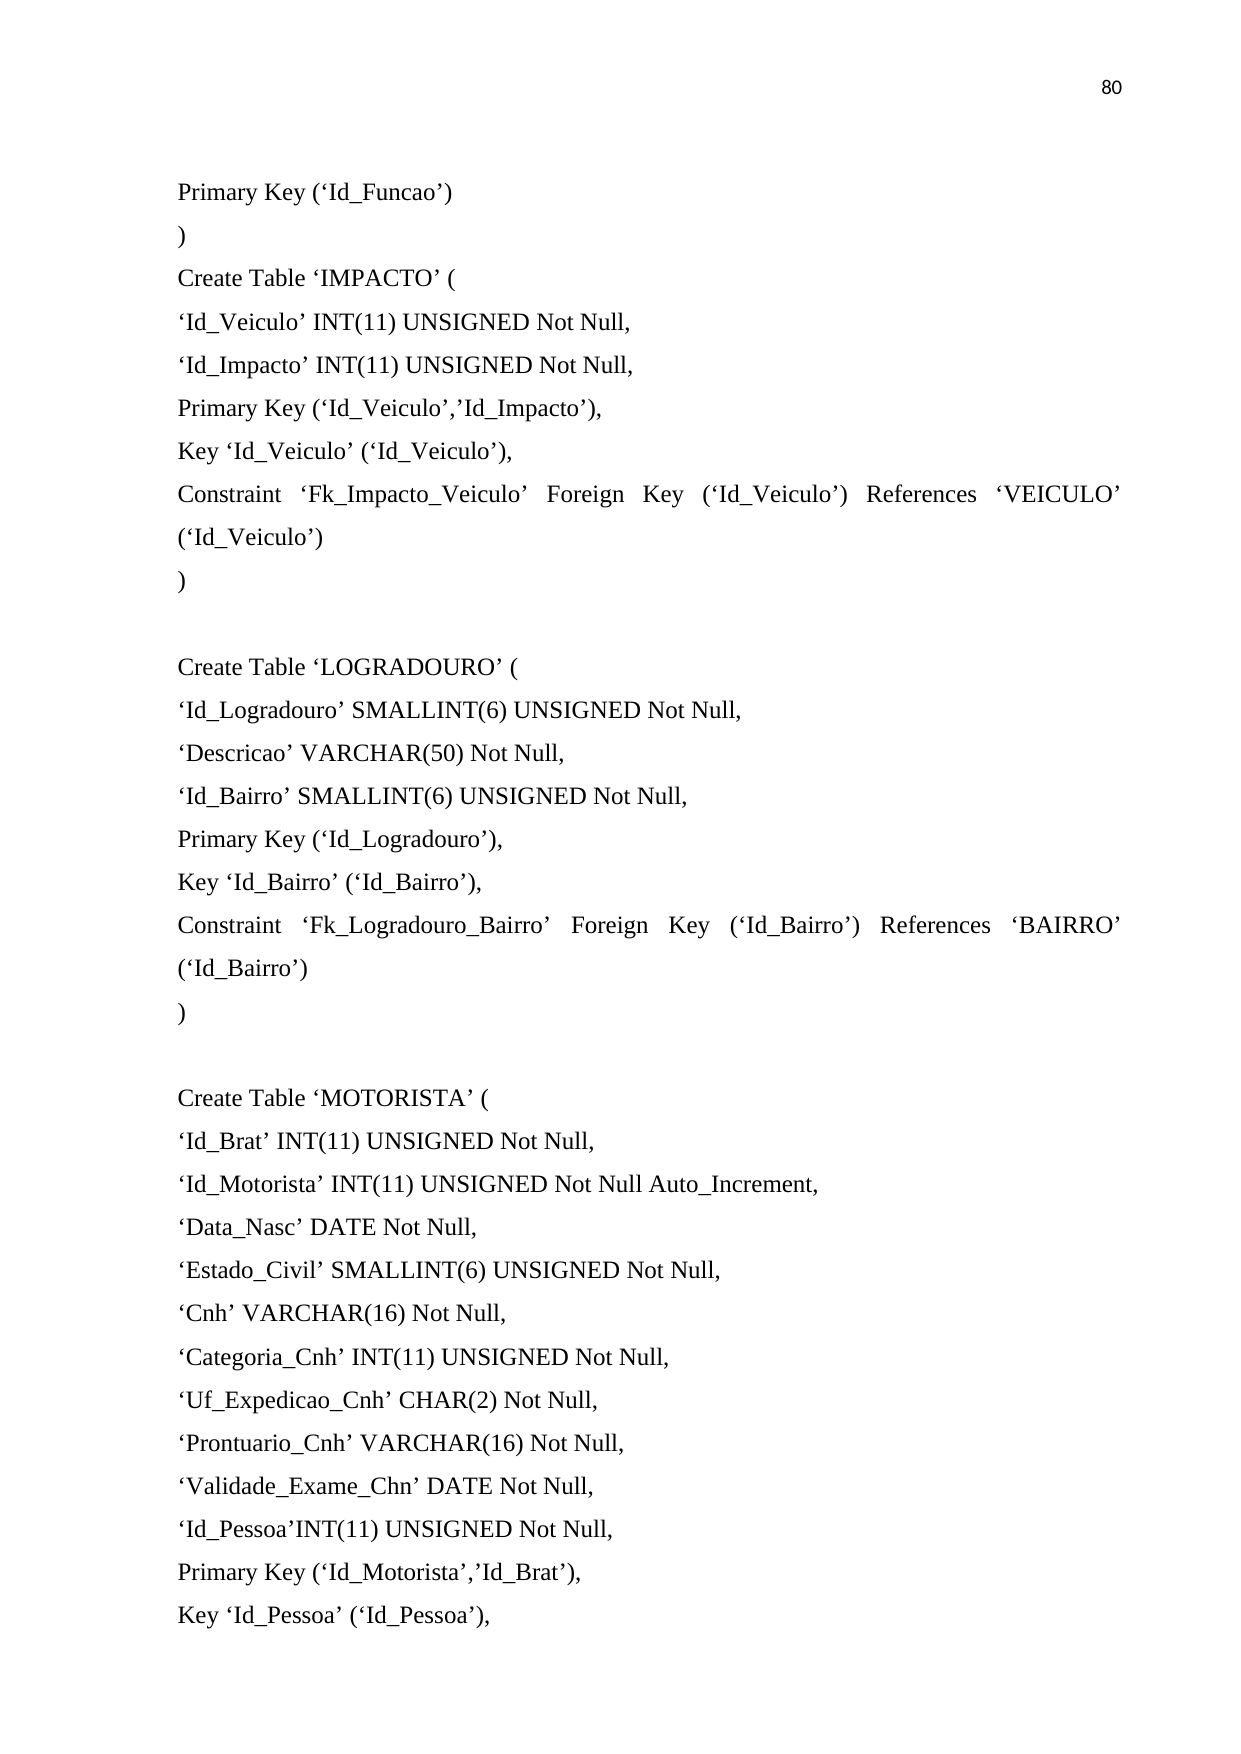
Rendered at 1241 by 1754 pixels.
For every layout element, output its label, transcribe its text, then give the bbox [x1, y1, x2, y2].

text ‘Id_Veiculo’ INT(11) UNSIGNED Not Null, [177, 307, 1122, 335]
text Constraint ‘Fk_Impacto_Veiculo’ Foreign Key (‘Id_Veiculo’) References ‘VEICULO’ (‘Id_Veiculo’) [177, 479, 1122, 551]
text ‘Data_Nasc’ DATE Not Null, [177, 1212, 1122, 1241]
text Create Table ‘LOGRADOURO’ ( [177, 652, 1122, 680]
text Key ‘Id_Pessoa’ (‘Id_Pessoa’), [177, 1600, 1122, 1629]
text Key ‘Id_Bairro’ (‘Id_Bairro’), [177, 867, 1122, 896]
text Create Table ‘IMPACTO’ ( [177, 263, 1122, 292]
text Primary Key (‘Id_Veiculo’,’Id_Impacto’), [177, 393, 1122, 422]
text ‘Id_Brat’ INT(11) UNSIGNED Not Null, [177, 1126, 1122, 1155]
text ‘Id_Pessoa’INT(11) UNSIGNED Not Null, [177, 1514, 1122, 1543]
text ‘Id_Motorista’ INT(11) UNSIGNED Not Null Auto_Increment, [177, 1169, 1122, 1198]
text Create Table ‘MOTORISTA’ ( [177, 1083, 1122, 1112]
text ‘Categoria_Cnh’ INT(11) UNSIGNED Not Null, [177, 1342, 1122, 1370]
text ‘Id_Bairro’ SMALLINT(6) UNSIGNED Not Null, [177, 781, 1122, 810]
text ‘Descricao’ VARCHAR(50) Not Null, [177, 738, 1122, 767]
text ‘Uf_Expedicao_Cnh’ CHAR(2) Not Null, [177, 1385, 1122, 1413]
text Primary Key (‘Id_Funcao’) [177, 177, 1122, 206]
text ‘Validade_Exame_Chn’ DATE Not Null, [177, 1471, 1122, 1500]
text Constraint ‘Fk_Logradouro_Bairro’ Foreign Key (‘Id_Bairro’) References ‘BAIRRO’ (‘Id_Bairro’) [177, 910, 1122, 982]
text ‘Id_Impacto’ INT(11) UNSIGNED Not Null, [177, 350, 1122, 378]
text ) [177, 565, 1122, 594]
text ‘Estado_Civil’ SMALLINT(6) UNSIGNED Not Null, [177, 1255, 1122, 1284]
text ) [177, 220, 1122, 249]
text Primary Key (‘Id_Motorista’,’Id_Brat’), [177, 1557, 1122, 1586]
text Key ‘Id_Veiculo’ (‘Id_Veiculo’), [177, 436, 1122, 465]
text Primary Key (‘Id_Logradouro’), [177, 824, 1122, 853]
text ‘Cnh’ VARCHAR(16) Not Null, [177, 1298, 1122, 1327]
text ‘Prontuario_Cnh’ VARCHAR(16) Not Null, [177, 1428, 1122, 1457]
text ) [177, 997, 1122, 1025]
text ‘Id_Logradouro’ SMALLINT(6) UNSIGNED Not Null, [177, 695, 1122, 723]
